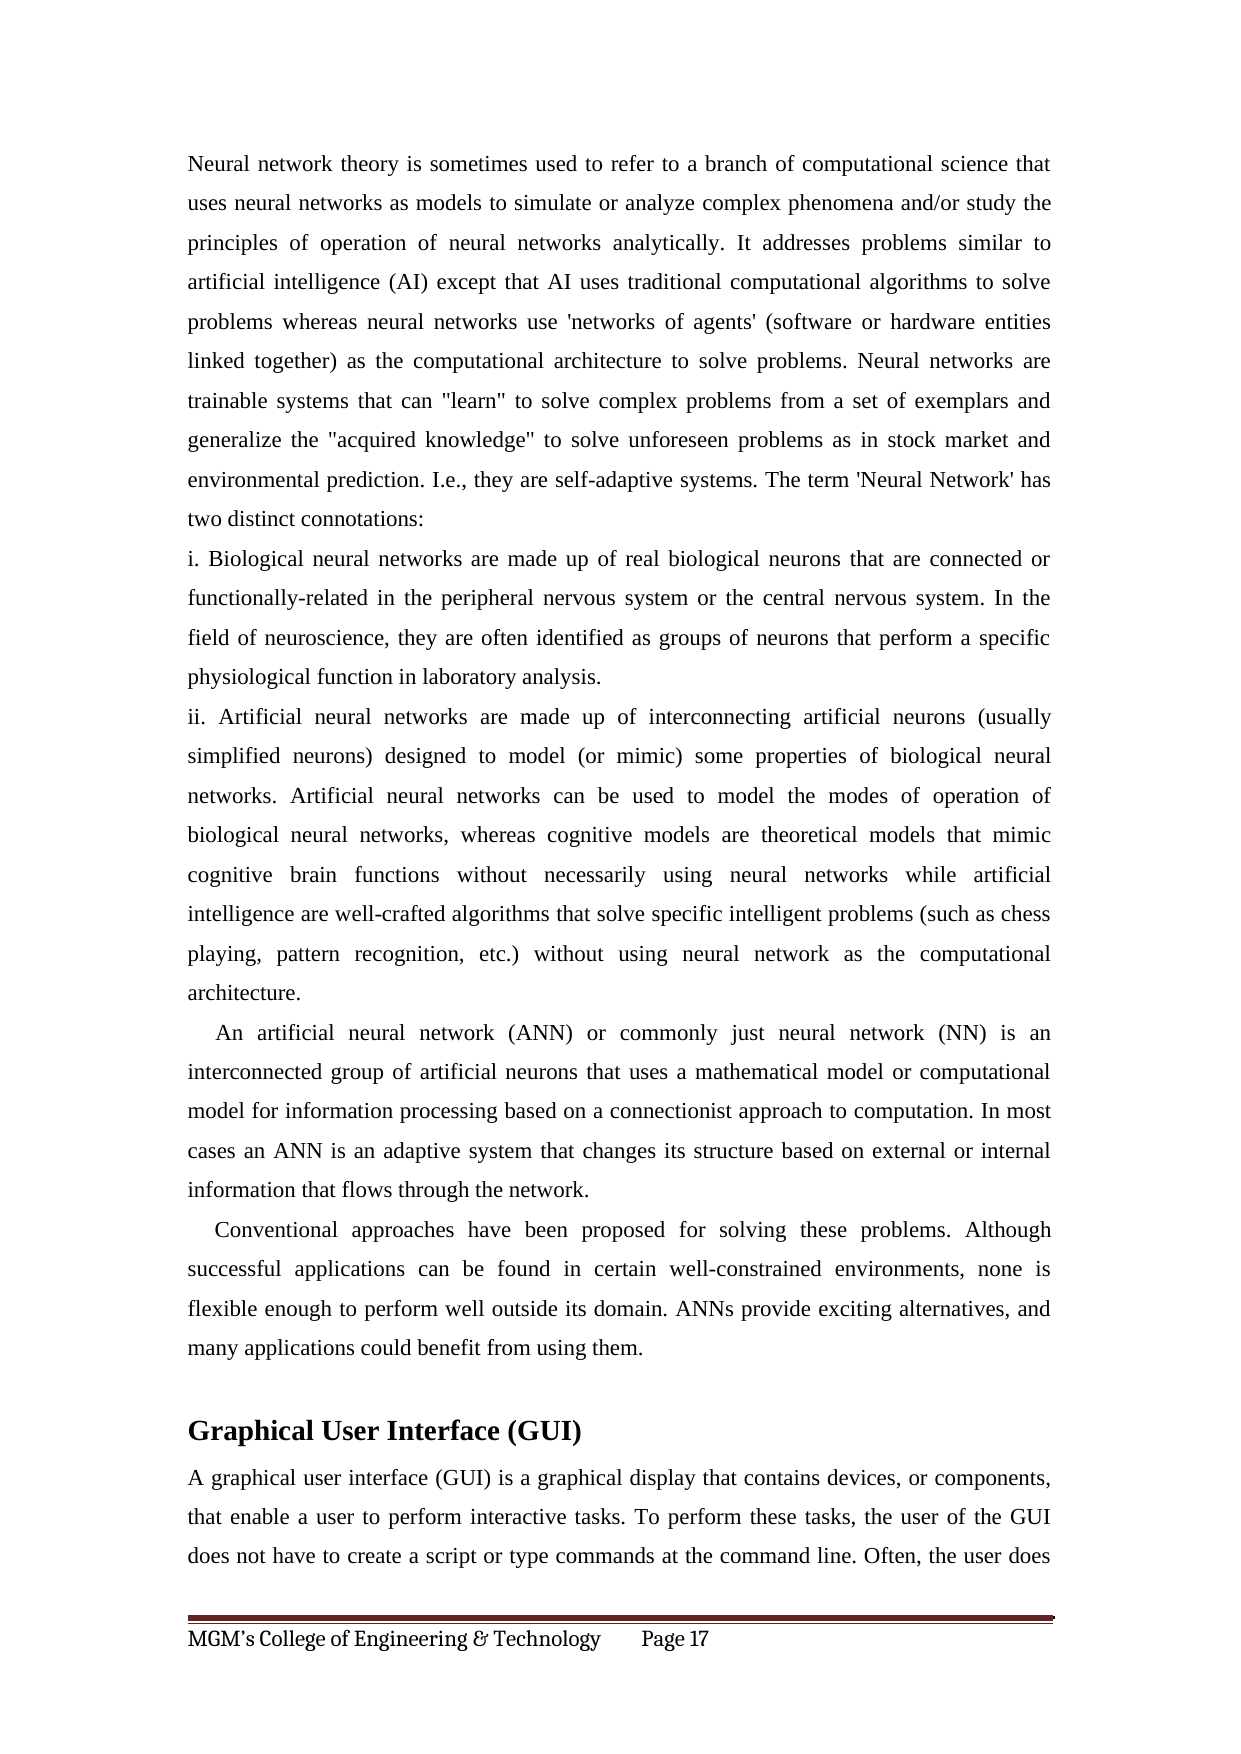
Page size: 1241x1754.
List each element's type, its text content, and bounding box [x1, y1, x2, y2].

list Neural network theory is sometimes used to refer to a branch of computational science that uses neural networks as models to simulate or analyze complex phenomena and/or study the principles of operation of neural networks analytically. It addresses problems similar to artificial intelligence (AI) except that AI uses traditional computational algorithms to solve problems whereas neural networks use 'networks of agents' (software or hardware entities linked together) as the computational architecture to solve problems. Neural networks are trainable systems that can "learn" to solve complex problems from a set of exemplars and generalize the "acquired knowledge" to solve unforeseen problems as in stock market and environmental prediction. I.e., they are self-adaptive systems. The term 'Neural Network' has two distinct connotations: [187, 150, 1053, 532]
list i. Biological neural networks are made up of real biological neurons that are connected or functionally-related in the peripheral nervous system or the central nervous system. In the field of neuroscience, they are often identified as groups of neurons that perform a specific physiological function in laboratory analysis. [187, 545, 1053, 689]
list ii. Artificial neural networks are made up of interconnecting artificial neurons (usually simplified neurons) designed to model (or mimic) some properties of biological neural networks. Artificial neural networks can be used to model the modes of operation of biological neural networks, whereas cognitive models are theoretical models that mimic cognitive brain functions without necessarily using neural networks while artificial intelligence are well-crafted algorithms that solve specific intelligent problems (such as chess playing, pattern recognition, etc.) without using neural network as the computational architecture. [187, 703, 1053, 1005]
list Graphical User Interface (GUI) [187, 1413, 1053, 1447]
list Conventional approaches have been proposed for solving these problems. Although successful applications can be found in certain well-constrained environments, none is flexible enough to perform well outside its domain. ANNs provide exciting alternatives, and many applications could benefit from using them. [187, 1216, 1053, 1361]
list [187, 1464, 1053, 1569]
list An artificial neural network (ANN) or commonly just neural network (NN) is an interconnected group of artificial neurons that uses a mathematical model or computational model for information processing based on a connectionist approach to computation. In most cases an ANN is an adaptive system that changes its structure based on external or internal information that flows through the network. [187, 1018, 1053, 1203]
